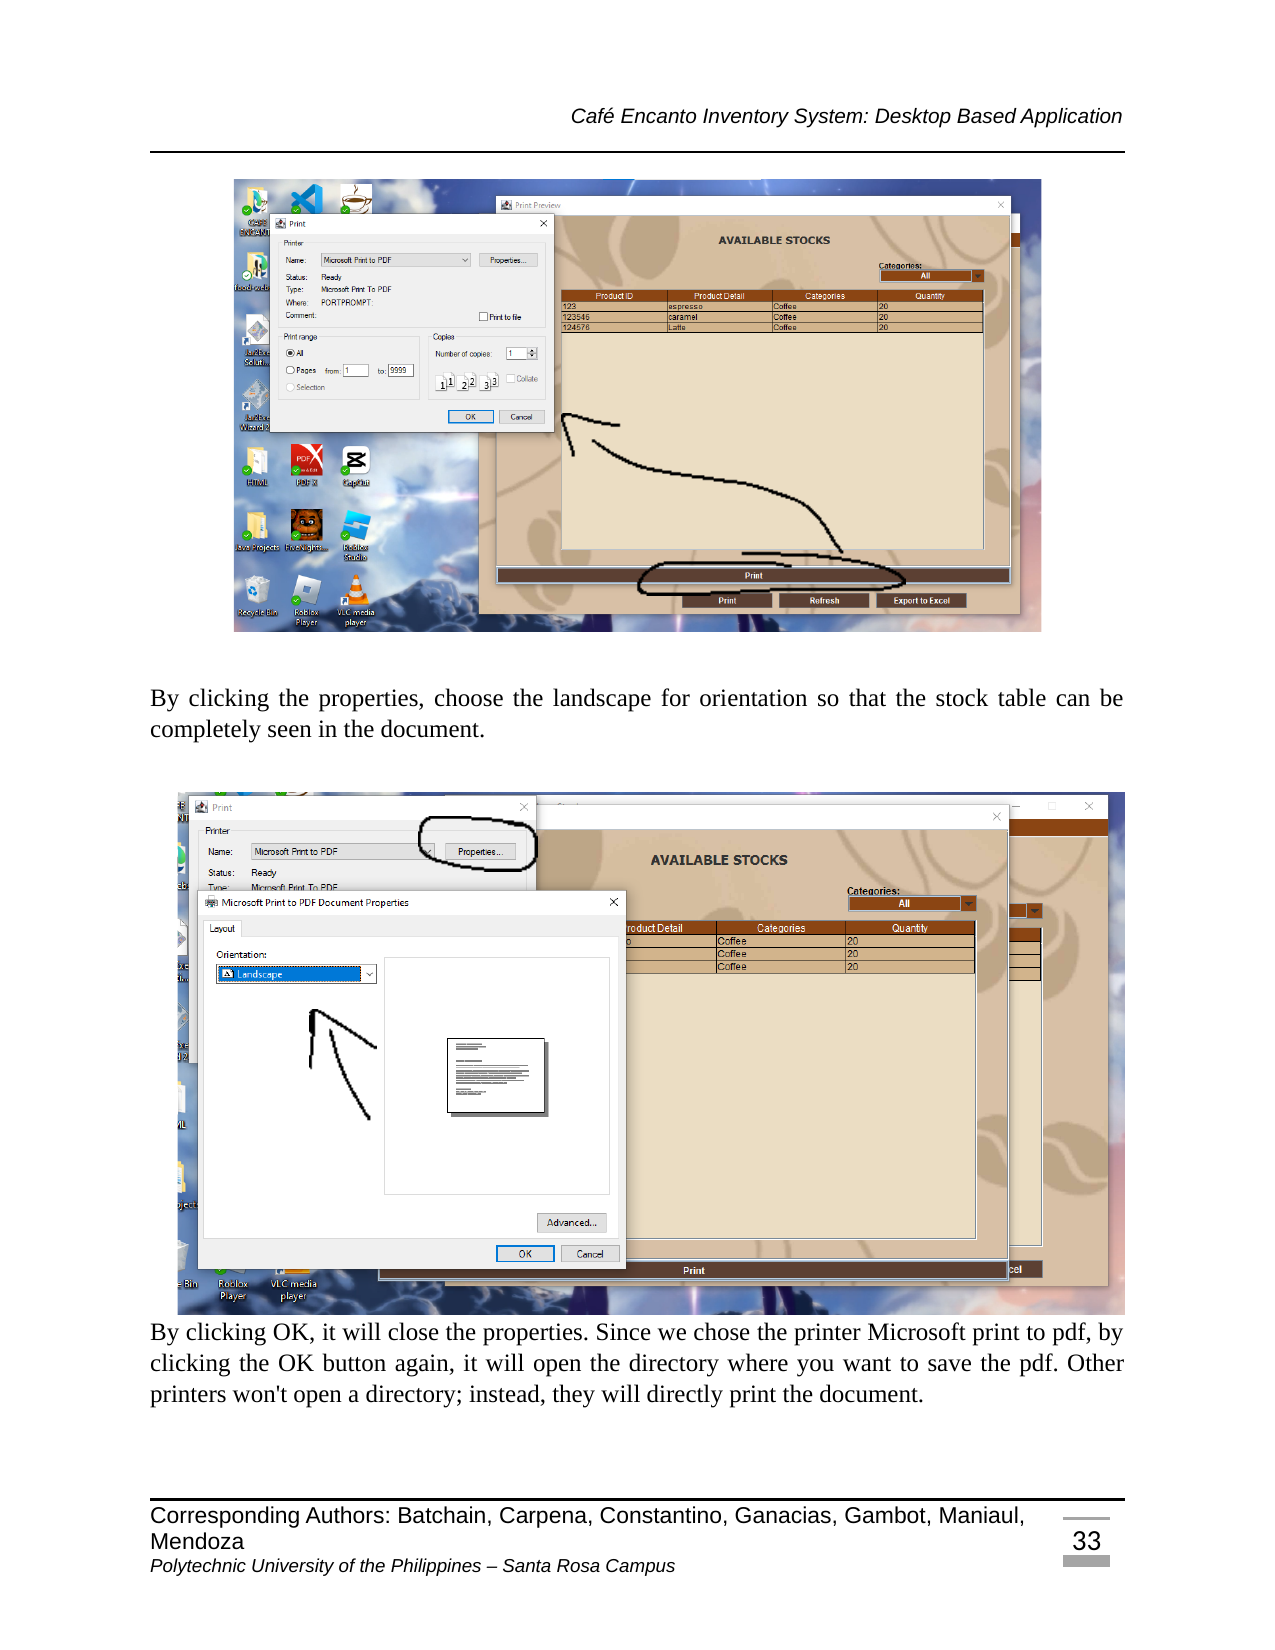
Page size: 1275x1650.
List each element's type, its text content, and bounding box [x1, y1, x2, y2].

picture [177, 792, 1125, 1315]
text By clicking the properties, choose the landscape for orientation so that the stock table can be completely seen in the document. [150, 683, 1125, 743]
picture [233, 179, 1042, 632]
text By clicking OK, it will close the properties. Since we chose the printer Microsoft print to pdf, by clicking the OK button again, it will open the directory where you want to save the pdf. Other printers won't open a directory; instead, they will directly print the document. [150, 900, 1125, 1408]
